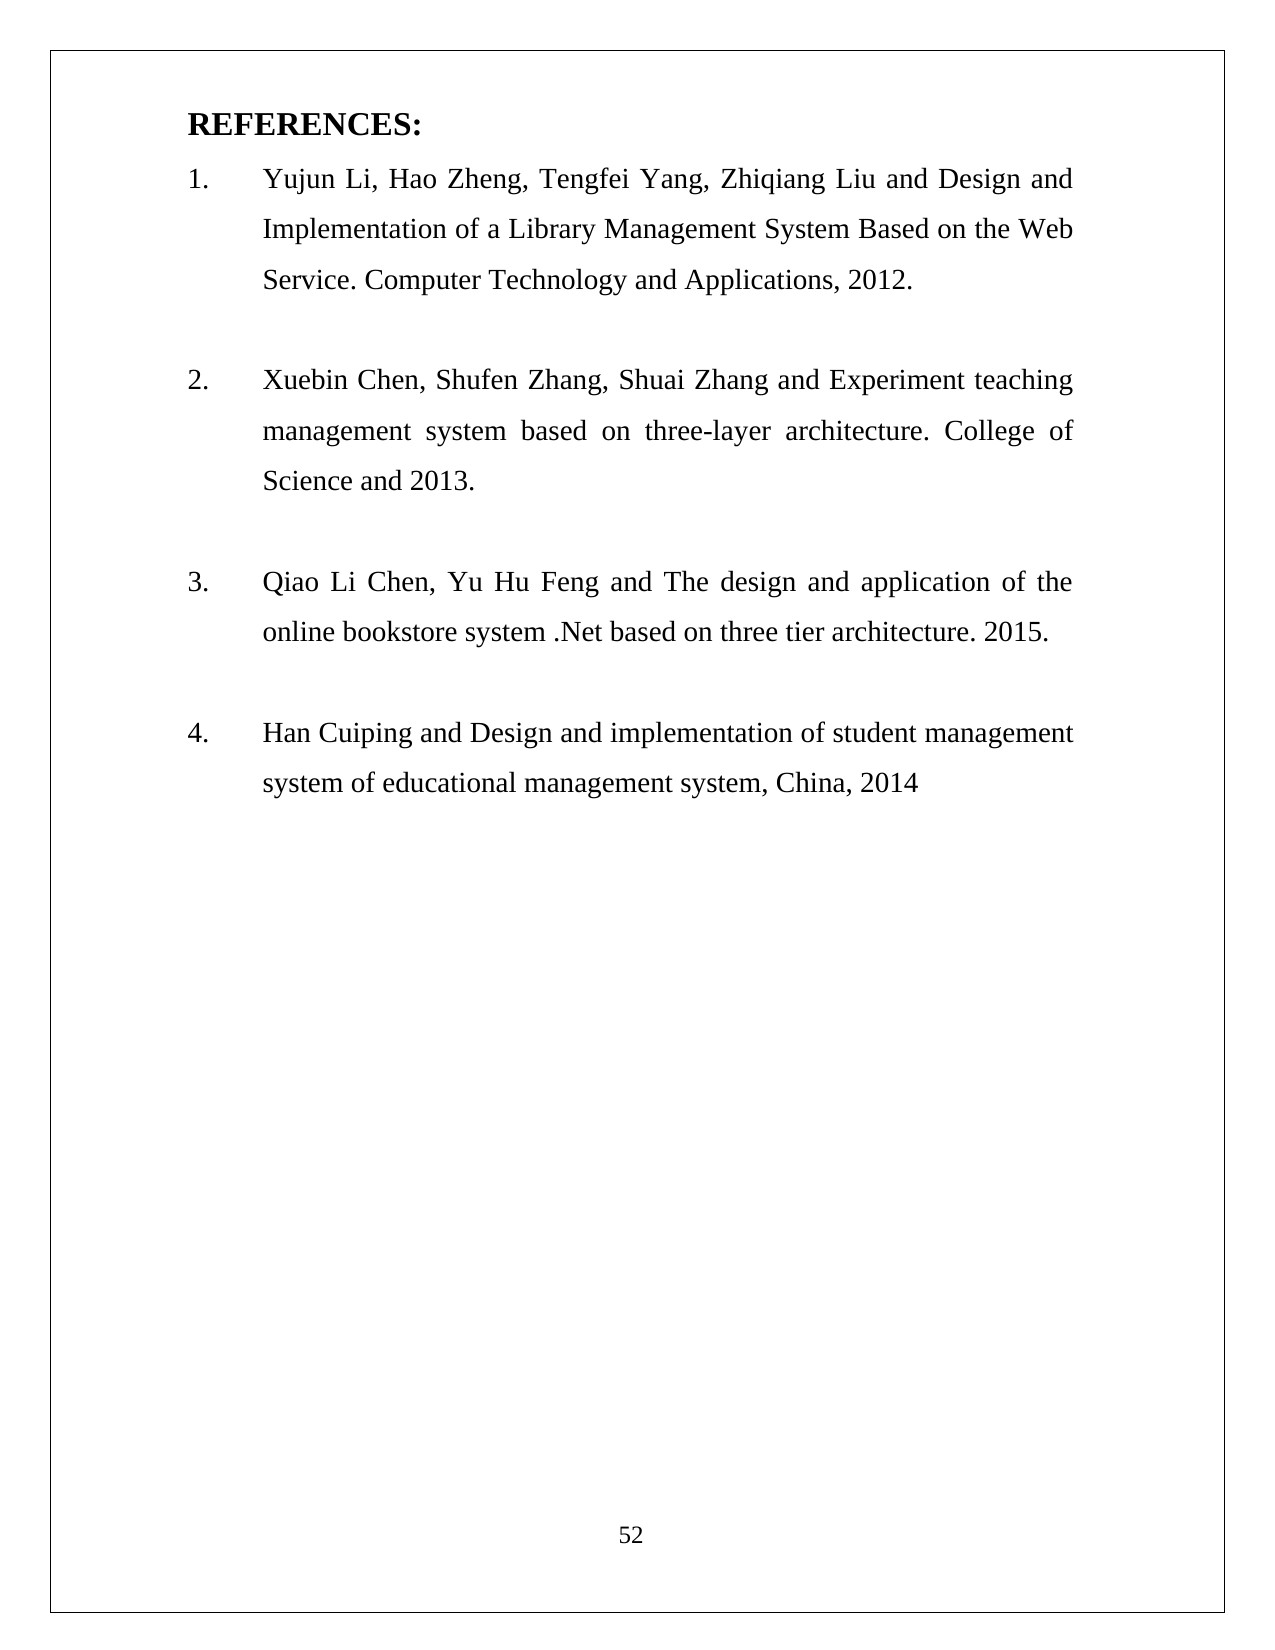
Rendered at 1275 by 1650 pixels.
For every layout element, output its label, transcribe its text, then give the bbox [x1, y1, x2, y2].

text 2. Xuebin Chen, Shufen Zhang, Shuai Zhang and Experiment teaching management system based on three-layer architecture. College of Science and 2013. [187, 362, 1074, 497]
text 52 [82, 1520, 1179, 1548]
text 3. Qiao Li Chen, Yu Hu Feng and The design and application of the online bookstore system .Net based on three tier architecture. 2015. [187, 564, 1074, 648]
text 1. Yujun Li, Hao Zheng, Tengfei Yang, Zhiqiang Liu and Design and Implementation of a Library Management System Based on the Web Service. Computer Technology and Applications, 2012. [187, 161, 1074, 295]
text REFERENCES: [187, 104, 1074, 142]
text 4. Han Cuiping and Design and implementation of student management system of educational management system, China, 2014 [187, 715, 1074, 798]
